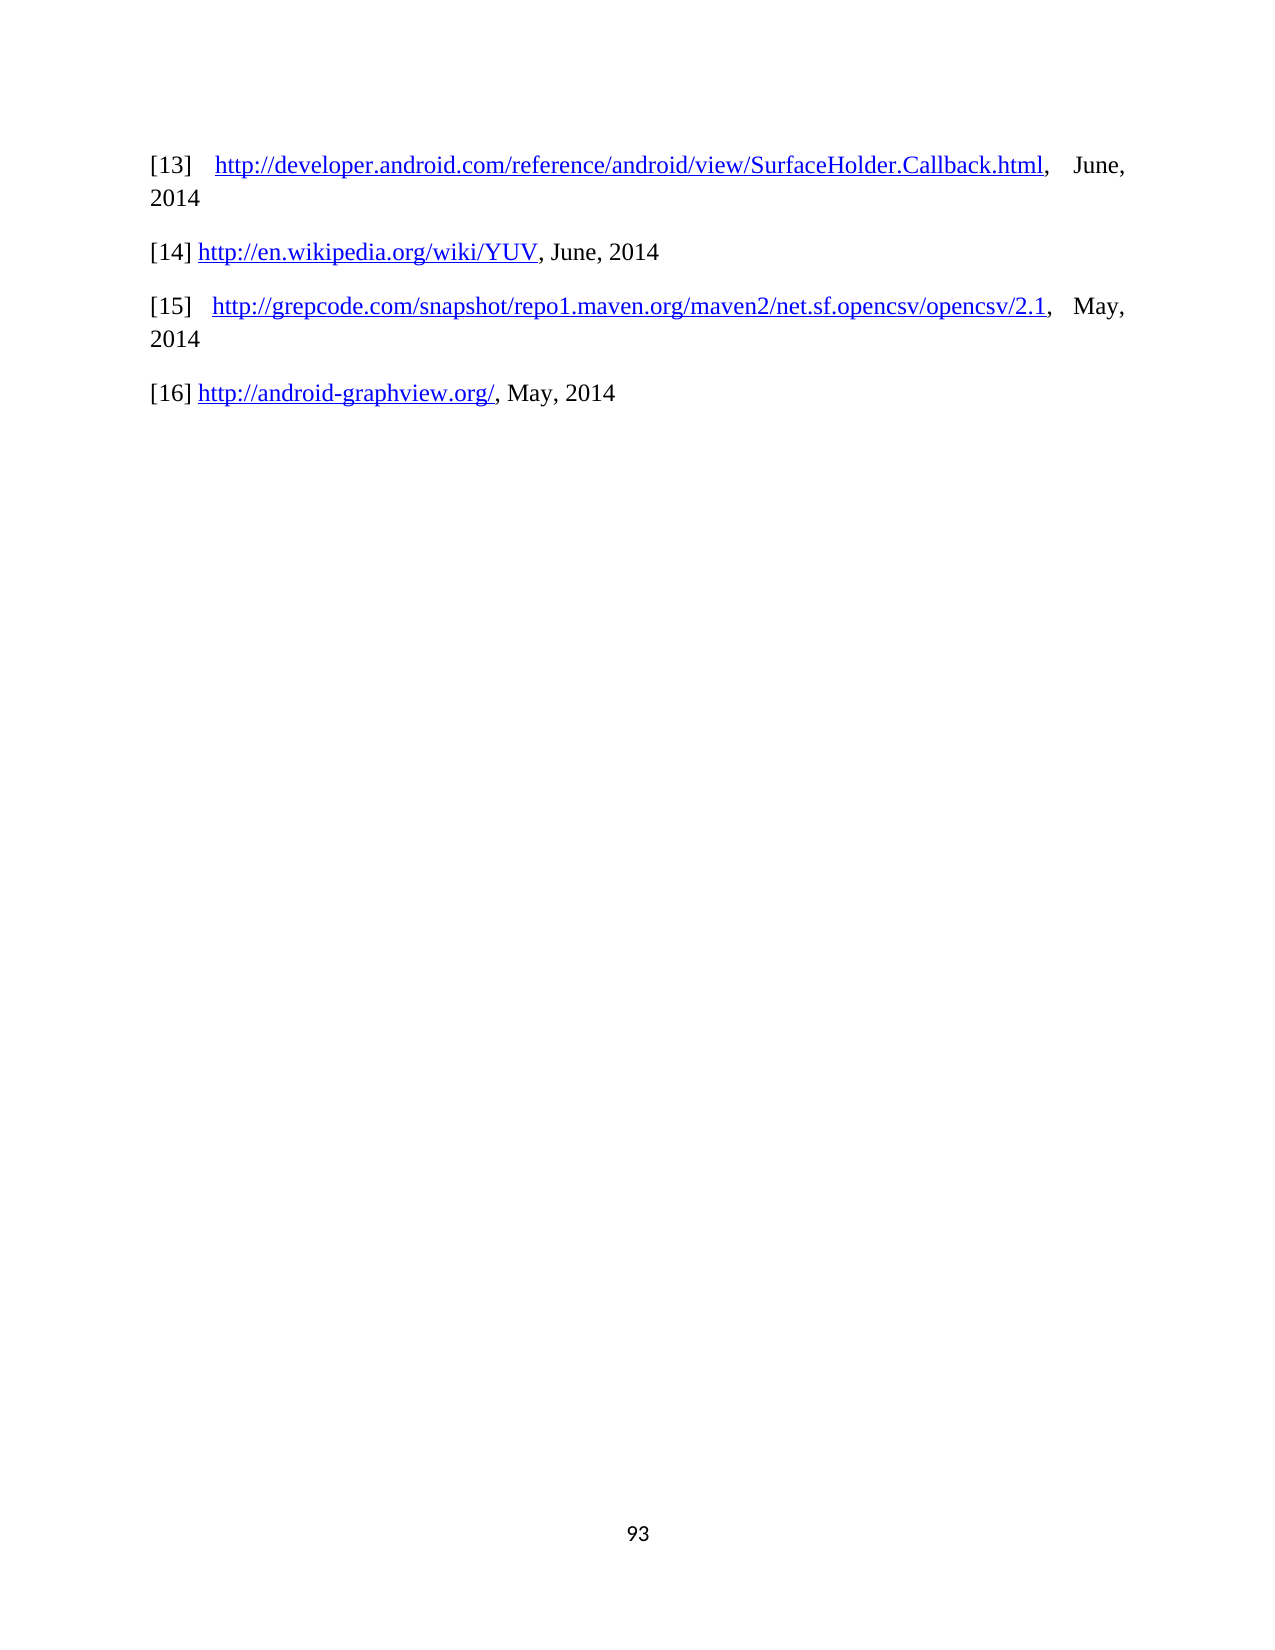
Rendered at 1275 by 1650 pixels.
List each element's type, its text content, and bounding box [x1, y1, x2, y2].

text [16] http://android-graphview.org/, May, 2014 [150, 378, 1125, 406]
text [15] http://grepcode.com/snapshot/repo1.maven.org/maven2/net.sf.opencsv/opencsv/2.1, May, 2014 [150, 291, 1125, 352]
text [14] http://en.wikipedia.org/wiki/YUV, June, 2014 [150, 237, 1125, 266]
text [13] http://developer.android.com/reference/android/view/SurfaceHolder.Callback.html, June, 2014 [150, 150, 1125, 212]
